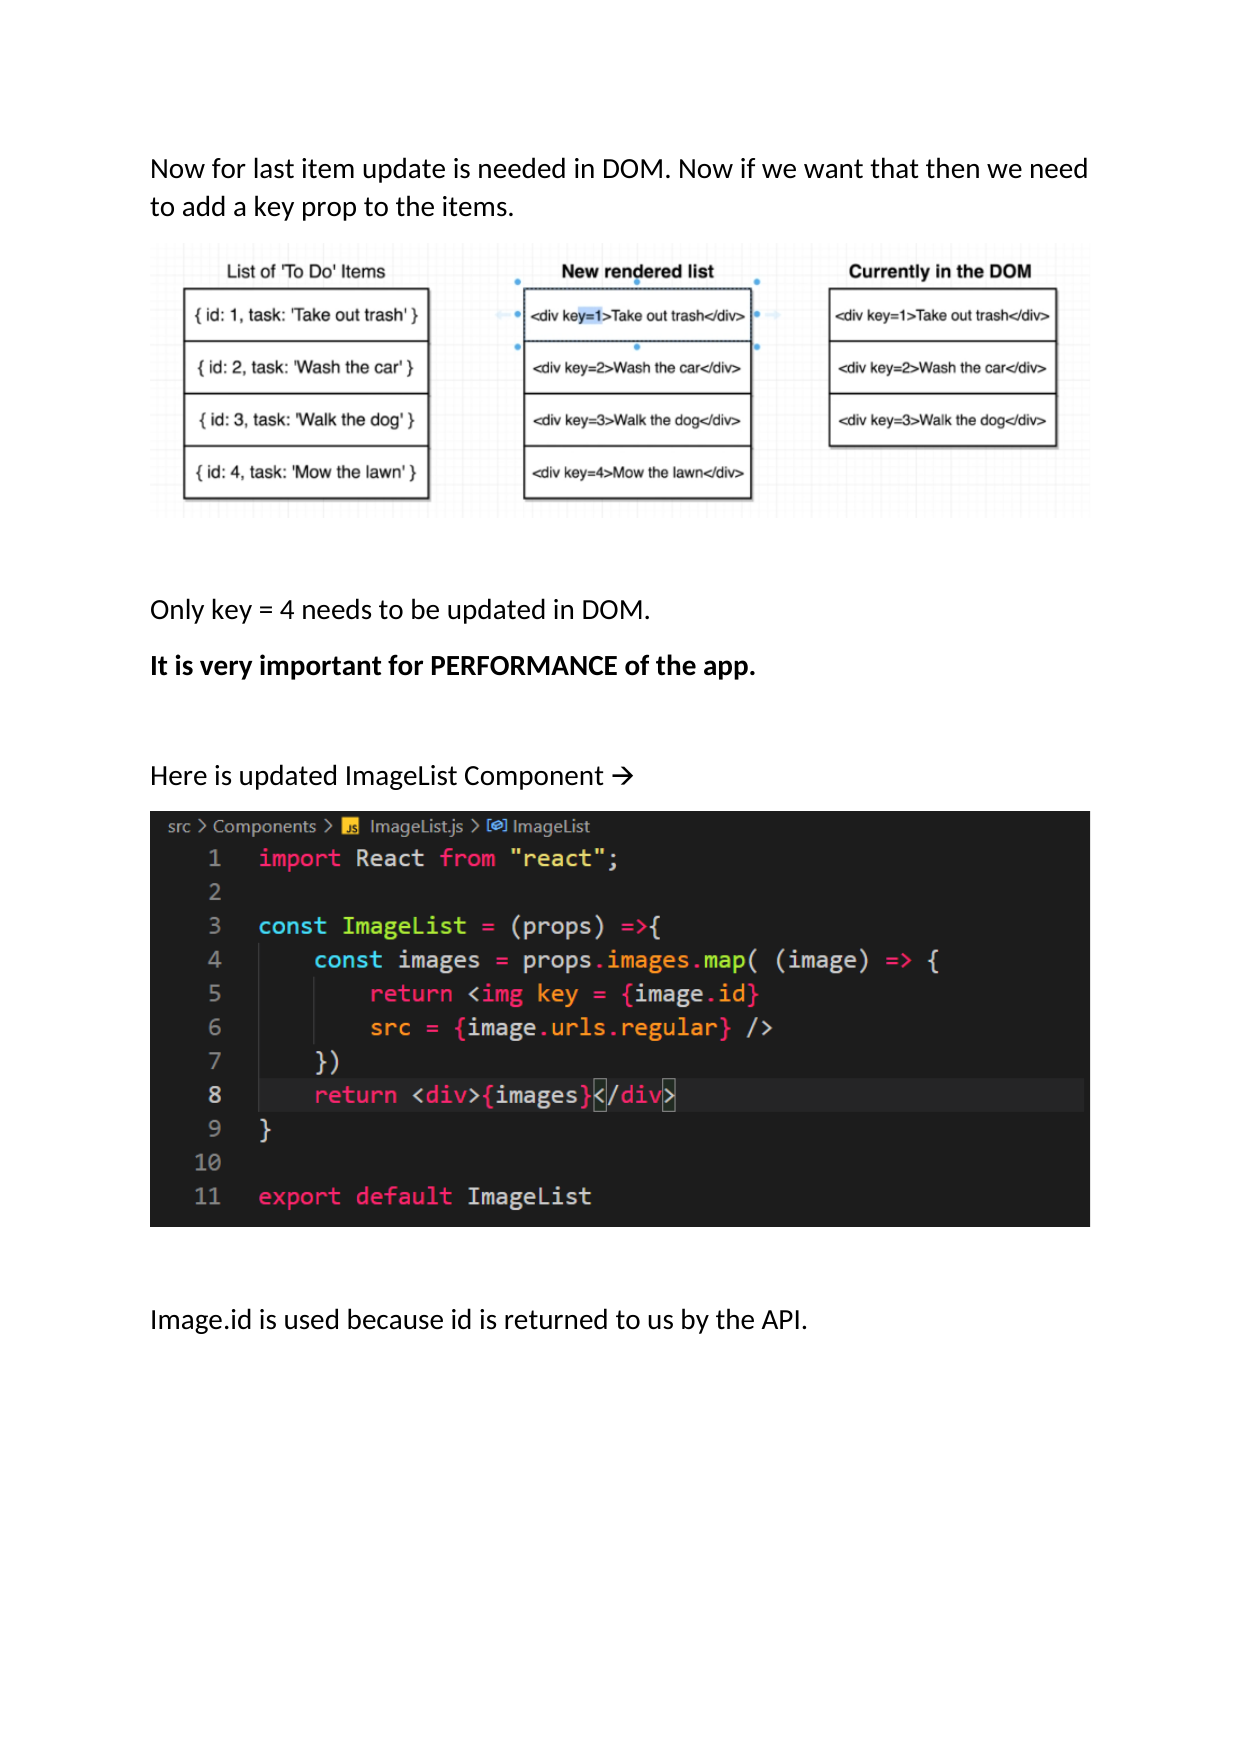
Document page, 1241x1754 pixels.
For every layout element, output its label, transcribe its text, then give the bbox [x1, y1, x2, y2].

text It is very important for PERFORMANCE of the app. [150, 647, 1090, 682]
picture [150, 811, 1091, 1227]
text Image.id is used because id is returned to us by the API. [150, 1301, 1090, 1336]
text Here is updated ImageList Component 🡪 [150, 757, 1090, 792]
text Now for last item update is needed in DOM. Now if we want that then we need to add a key prop to the items. [150, 150, 1090, 224]
picture [150, 243, 1091, 518]
text Only key = 4 needs to be updated in DOM. [150, 591, 1090, 627]
